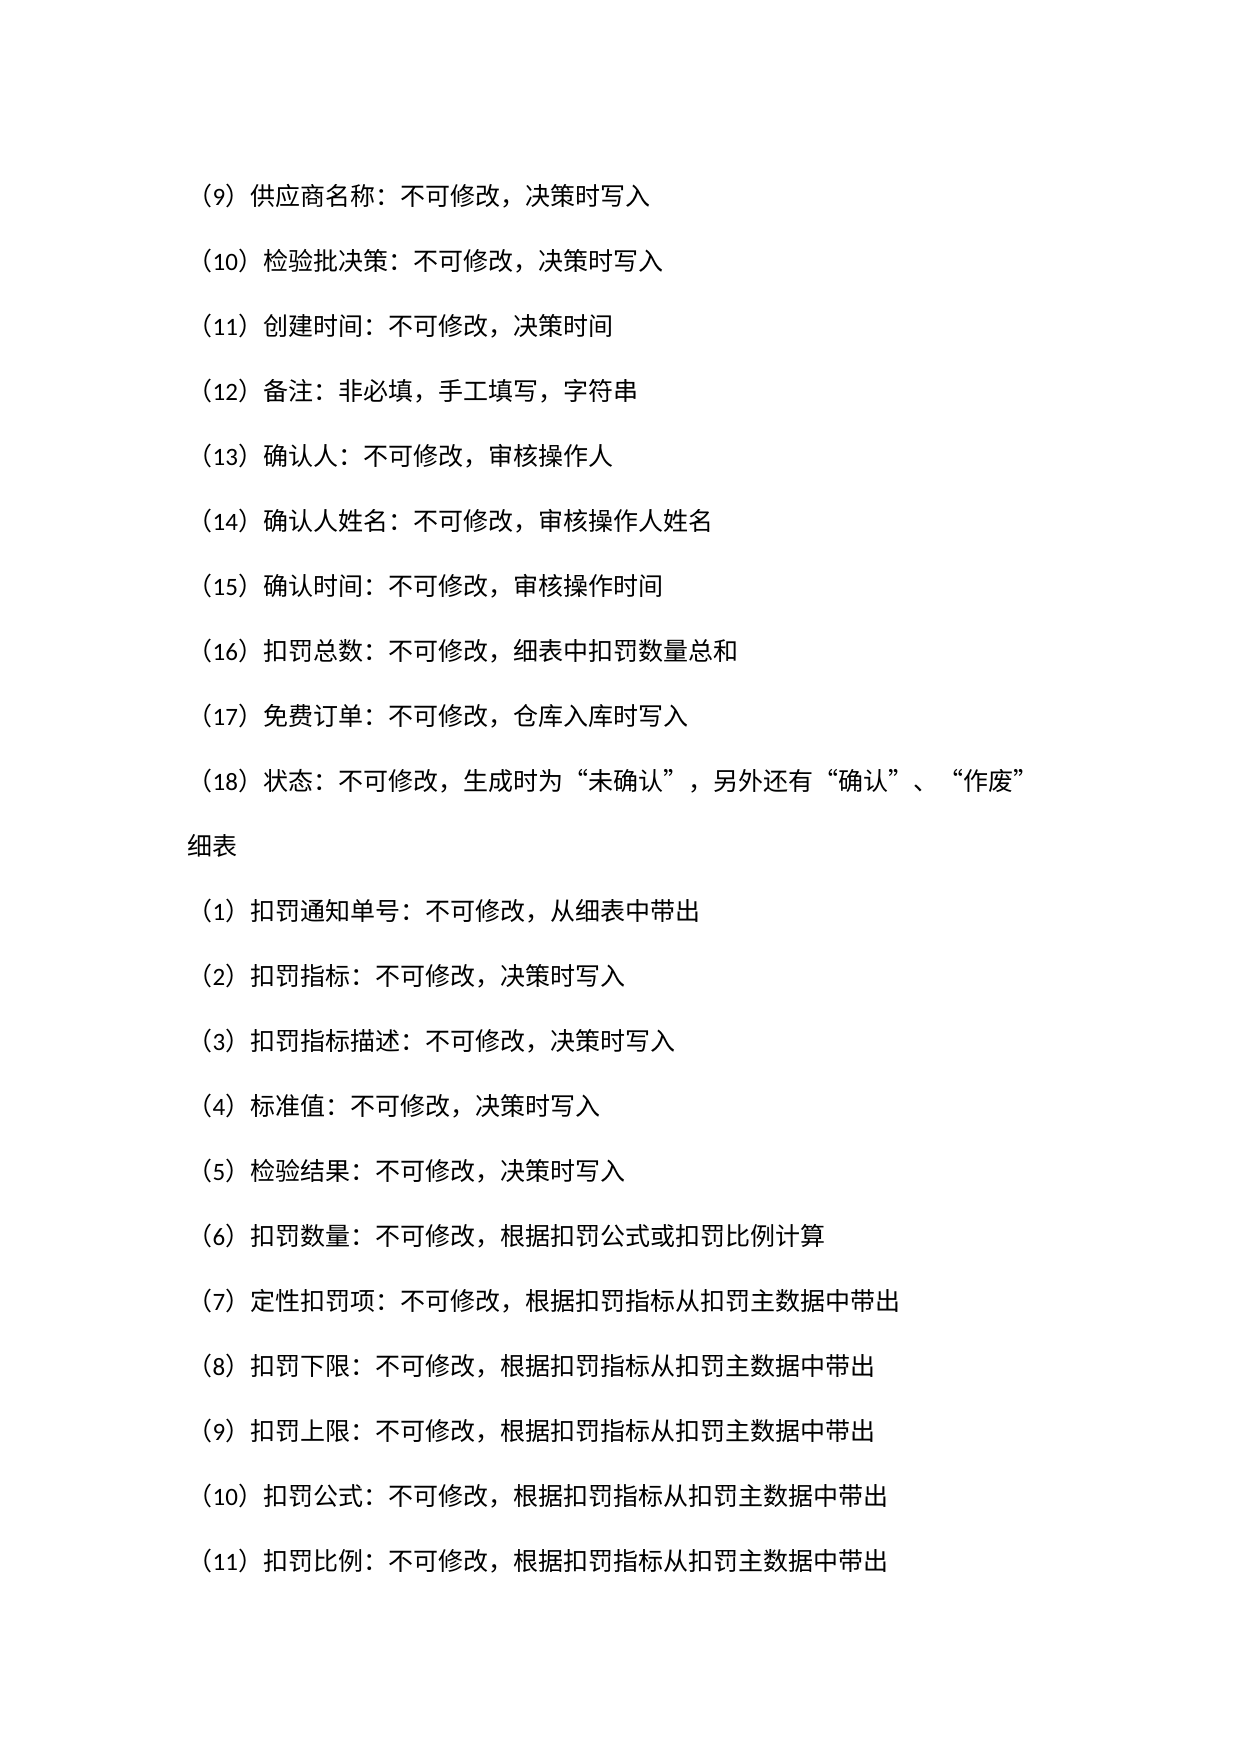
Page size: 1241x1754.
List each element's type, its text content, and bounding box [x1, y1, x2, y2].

text （10）扣罚公式：不可修改，根据扣罚指标从扣罚主数据中带出 [187, 1462, 1053, 1527]
text （3）扣罚指标描述：不可修改，决策时写入 [187, 1007, 1053, 1072]
text （15）确认时间：不可修改，审核操作时间 [187, 552, 1053, 617]
text （17）免费订单：不可修改，仓库入库时写入 [187, 682, 1053, 747]
text （4）标准值：不可修改，决策时写入 [187, 1072, 1053, 1137]
text （16）扣罚总数：不可修改，细表中扣罚数量总和 [187, 617, 1053, 682]
text （1）扣罚通知单号：不可修改，从细表中带出 [187, 877, 1053, 942]
text （12）备注：非必填，手工填写，字符串 [187, 357, 1053, 422]
text （9）供应商名称：不可修改，决策时写入 [187, 162, 1053, 227]
text （13）确认人：不可修改，审核操作人 [187, 422, 1053, 487]
text （5）检验结果：不可修改，决策时写入 [187, 1137, 1053, 1202]
text （2）扣罚指标：不可修改，决策时写入 [187, 942, 1053, 1007]
text （7）定性扣罚项：不可修改，根据扣罚指标从扣罚主数据中带出 [187, 1267, 1053, 1332]
text （6）扣罚数量：不可修改，根据扣罚公式或扣罚比例计算 [187, 1202, 1053, 1267]
text （14）确认人姓名：不可修改，审核操作人姓名 [187, 487, 1053, 552]
text （9）扣罚上限：不可修改，根据扣罚指标从扣罚主数据中带出 [187, 1397, 1053, 1462]
text （11）创建时间：不可修改，决策时间 [187, 292, 1053, 357]
text （11）扣罚比例：不可修改，根据扣罚指标从扣罚主数据中带出 [187, 1527, 1053, 1592]
text （10）检验批决策：不可修改，决策时写入 [187, 227, 1053, 292]
text 细表 [187, 812, 1053, 877]
text （8）扣罚下限：不可修改，根据扣罚指标从扣罚主数据中带出 [187, 1332, 1053, 1397]
text （18）状态：不可修改，生成时为“未确认”，另外还有“确认”、“作废” [187, 747, 1053, 812]
